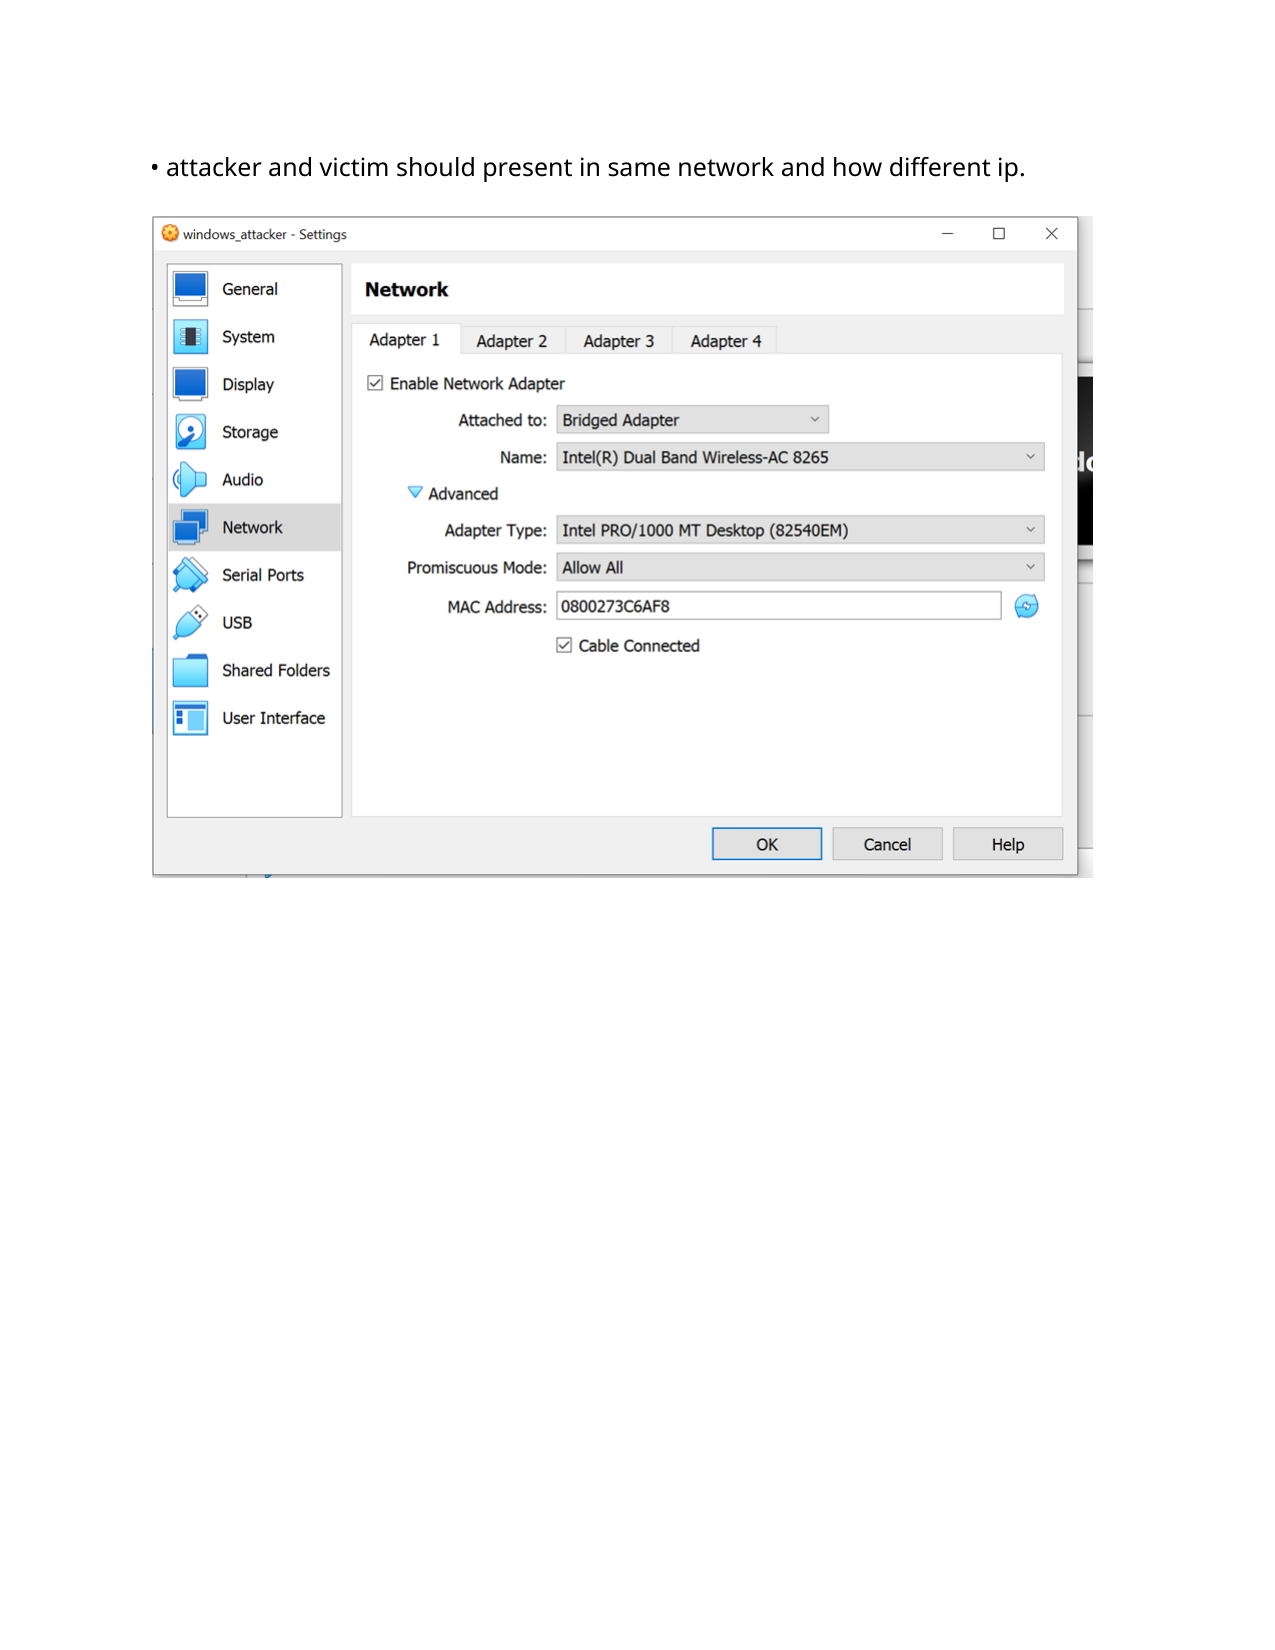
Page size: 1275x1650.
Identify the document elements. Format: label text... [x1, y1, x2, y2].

text • attacker and victim should present in same network and how different ip. [150, 150, 1125, 184]
picture [150, 214, 1094, 880]
